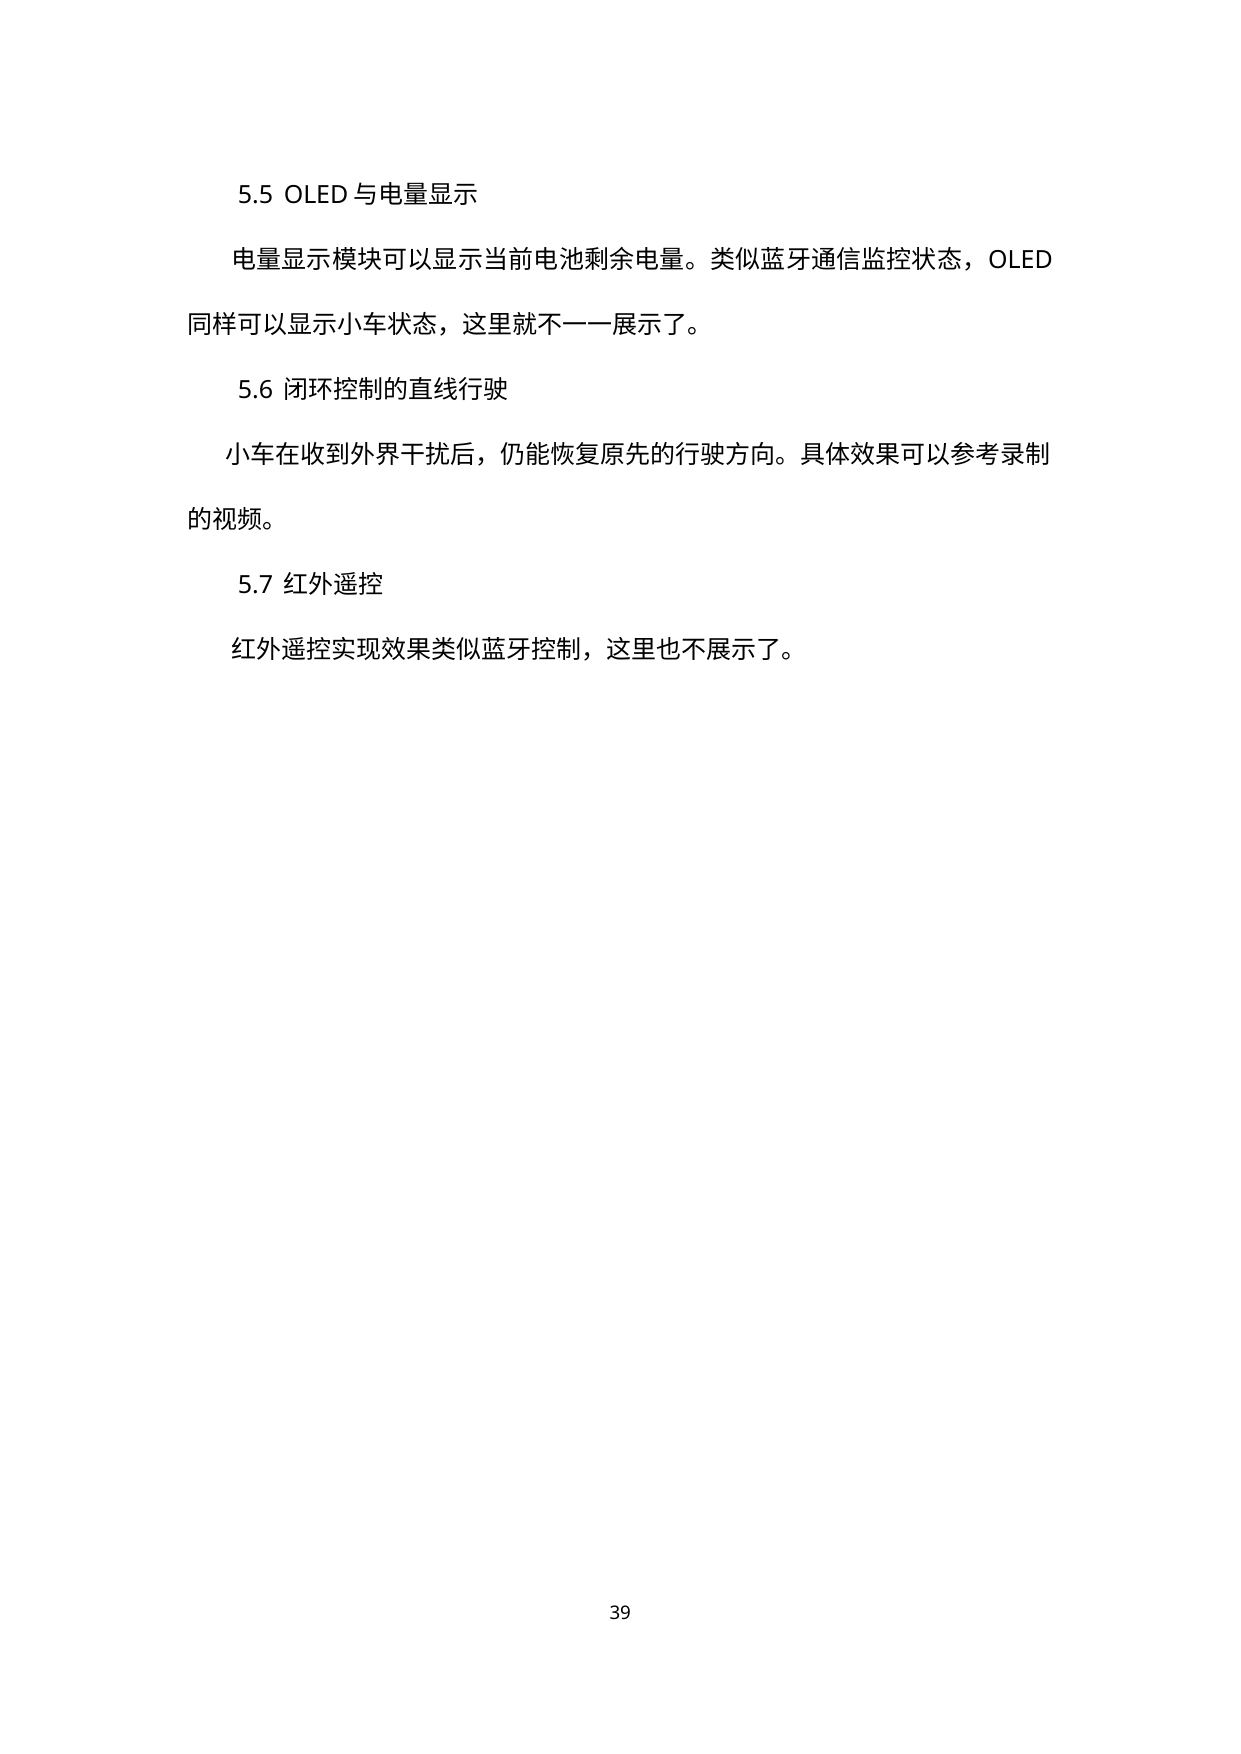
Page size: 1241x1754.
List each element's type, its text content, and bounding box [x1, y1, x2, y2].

text 电量显示模块可以显示当前电池剩余电量。类似蓝牙通信监控状态，OLED同样可以显示小车状态，这里就不一一展示了。 [187, 225, 1053, 355]
text 红外遥控实现效果类似蓝牙控制，这里也不展示了。 [187, 615, 1053, 680]
list 闭环控制的直线行驶 [238, 355, 1053, 420]
text 小车在收到外界干扰后，仍能恢复原先的行驶方向。具体效果可以参考录制的视频。 [187, 420, 1053, 550]
list OLED与电量显示 [238, 160, 1053, 225]
list 红外遥控 [238, 550, 1053, 615]
